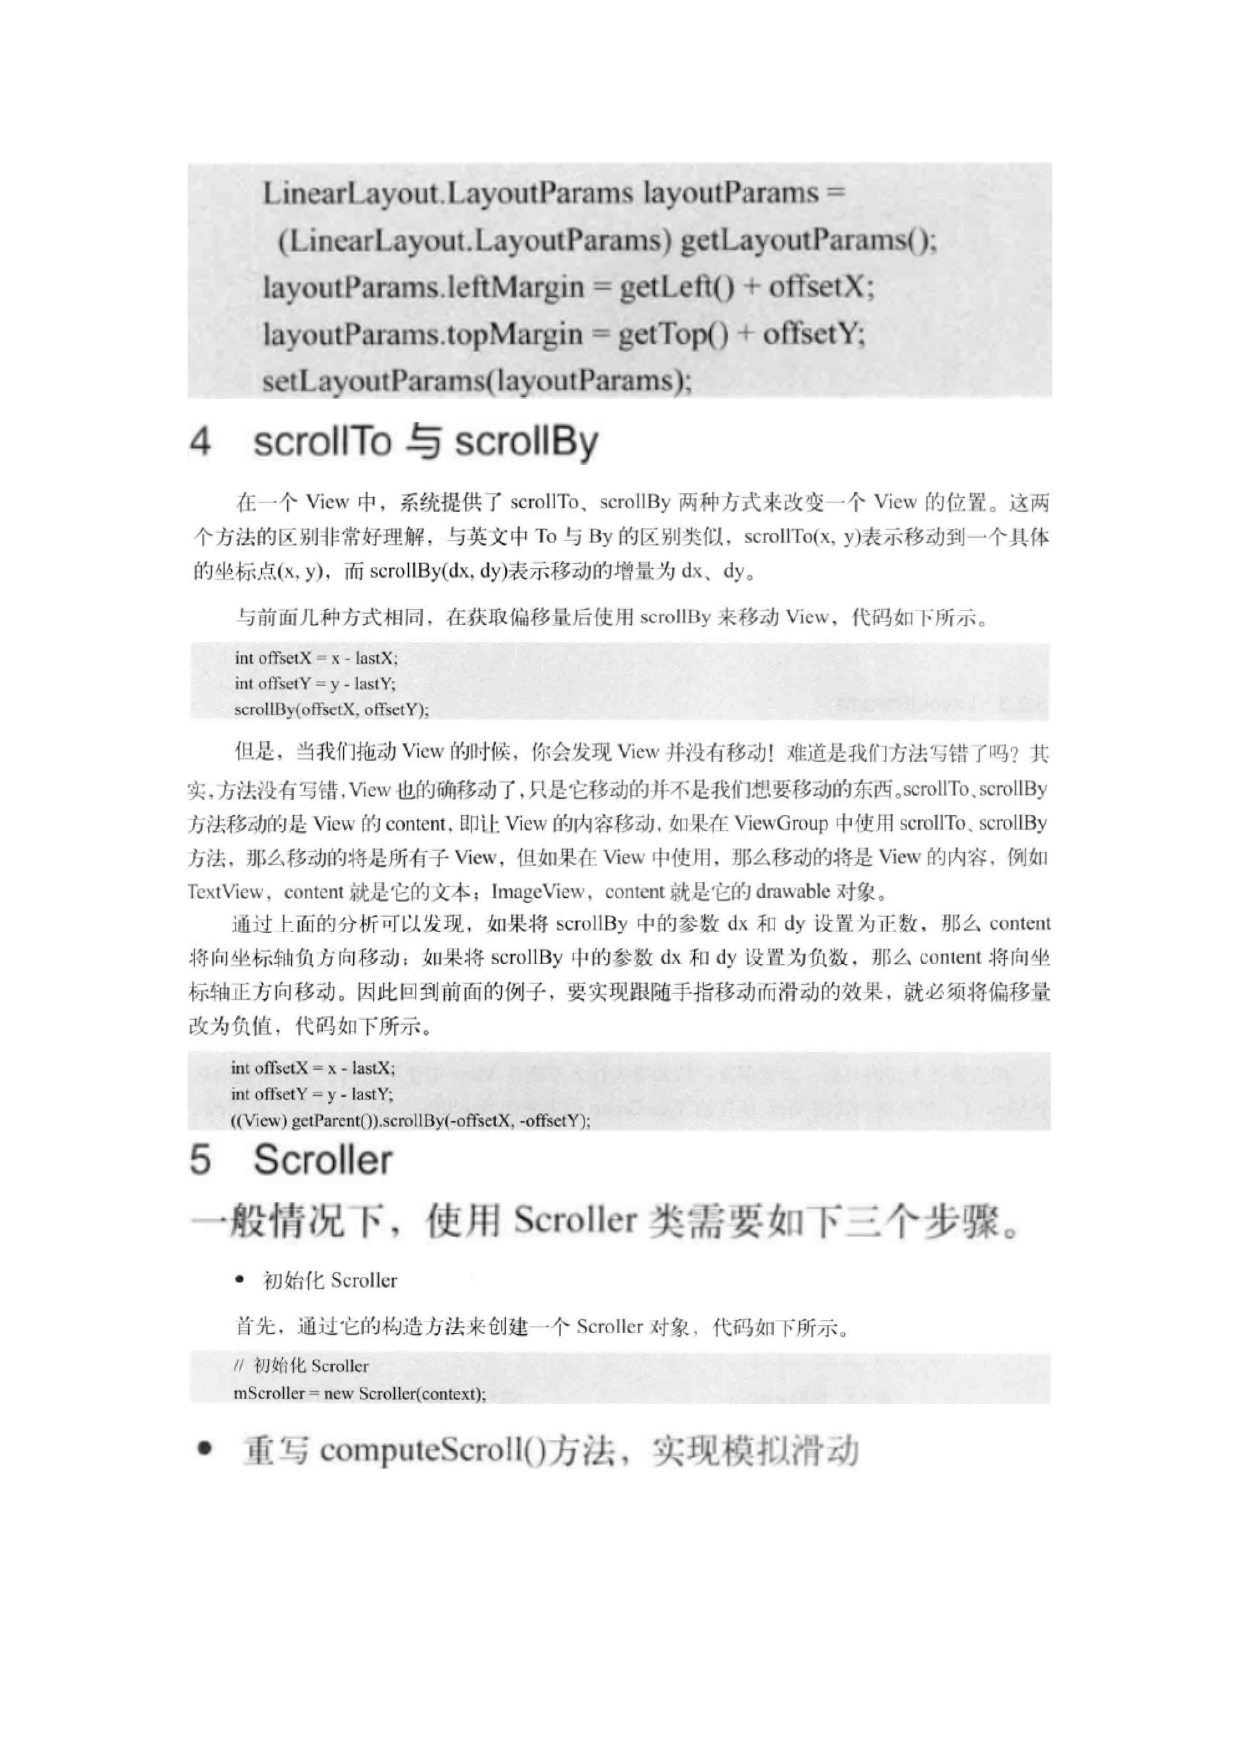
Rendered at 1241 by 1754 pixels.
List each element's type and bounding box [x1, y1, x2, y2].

picture [187, 162, 1053, 399]
picture [187, 422, 610, 465]
picture [187, 1267, 1053, 1404]
picture [187, 487, 1053, 768]
picture [187, 1202, 1021, 1245]
picture [187, 1429, 860, 1469]
picture [187, 779, 1052, 904]
picture [187, 909, 1052, 1132]
picture [187, 1137, 399, 1184]
